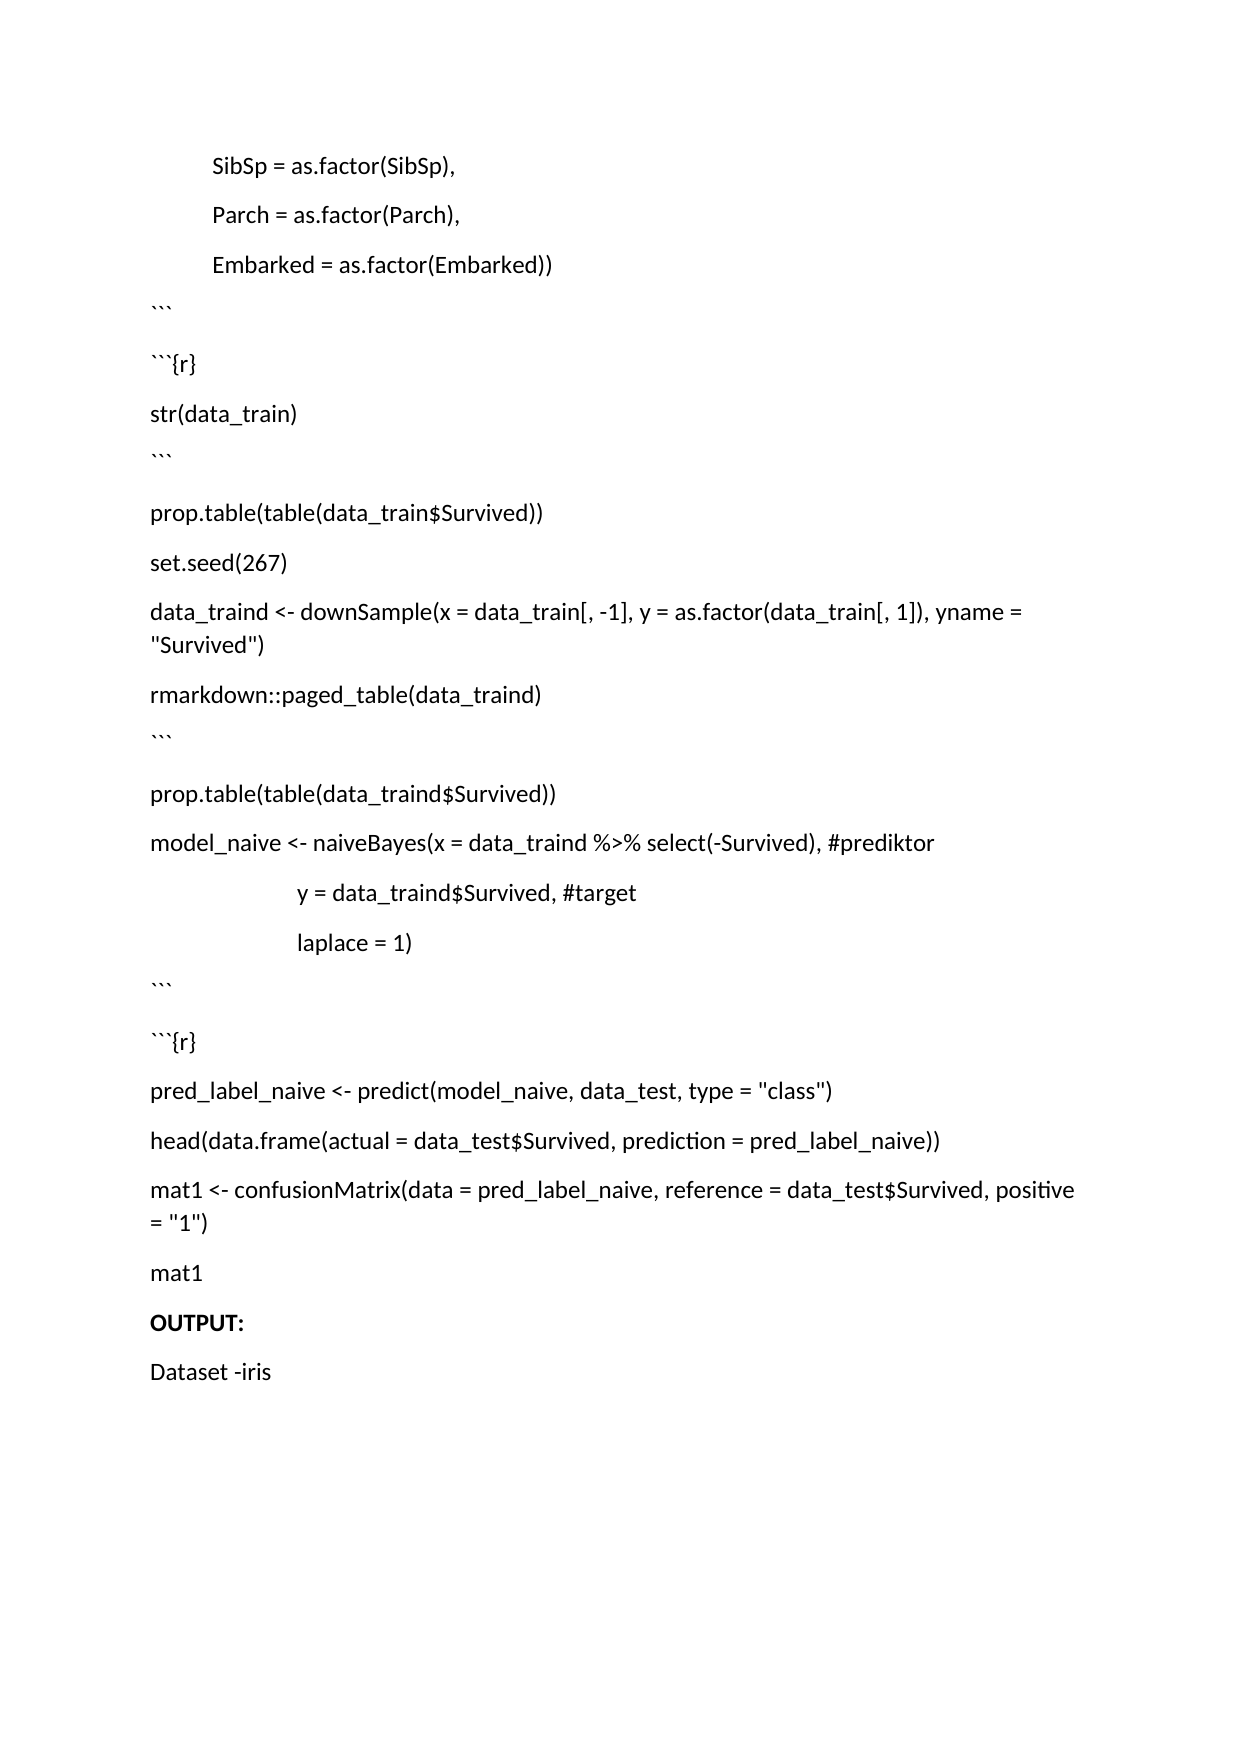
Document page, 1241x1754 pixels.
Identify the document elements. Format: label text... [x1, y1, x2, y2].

text prop.table(table(data_traind$Survived)) [150, 778, 1090, 808]
text SibSp = as.factor(SibSp), [150, 150, 1090, 181]
text OUTPUT: [150, 1307, 1090, 1337]
text ``` [150, 728, 1090, 759]
text ``` [150, 447, 1090, 478]
text laplace = 1) [150, 927, 1090, 957]
text data_traind <- downSample(x = data_train[, -1], y = as.factor(data_train[, 1]), yname = "Survived") [150, 596, 1090, 660]
text ```{r} [150, 348, 1090, 379]
text head(data.frame(actual = data_test$Survived, prediction = pred_label_naive)) [150, 1125, 1090, 1156]
text str(data_train) [150, 398, 1090, 428]
text Parch = as.factor(Parch), [150, 199, 1090, 230]
text set.seed(267) [150, 547, 1090, 577]
text y = data_traind$Survived, #target [150, 877, 1090, 908]
text prop.table(table(data_train$Survived)) [150, 497, 1090, 528]
text Dataset -iris [150, 1356, 1090, 1387]
text ``` [150, 299, 1090, 329]
text ``` [150, 976, 1090, 1007]
text ```{r} [150, 1026, 1090, 1056]
text mat1 <- confusionMatrix(data = pred_label_naive, reference = data_test$Survived, positive = "1") [150, 1174, 1090, 1238]
text model_naive <- naiveBayes(x = data_traind %>% select(-Survived), #prediktor [150, 827, 1090, 858]
text rmarkdown::paged_table(data_traind) [150, 679, 1090, 709]
text mat1 [150, 1257, 1090, 1288]
text pred_label_naive <- predict(model_naive, data_test, type = "class") [150, 1075, 1090, 1106]
text Embarked = as.factor(Embarked)) [150, 249, 1090, 280]
